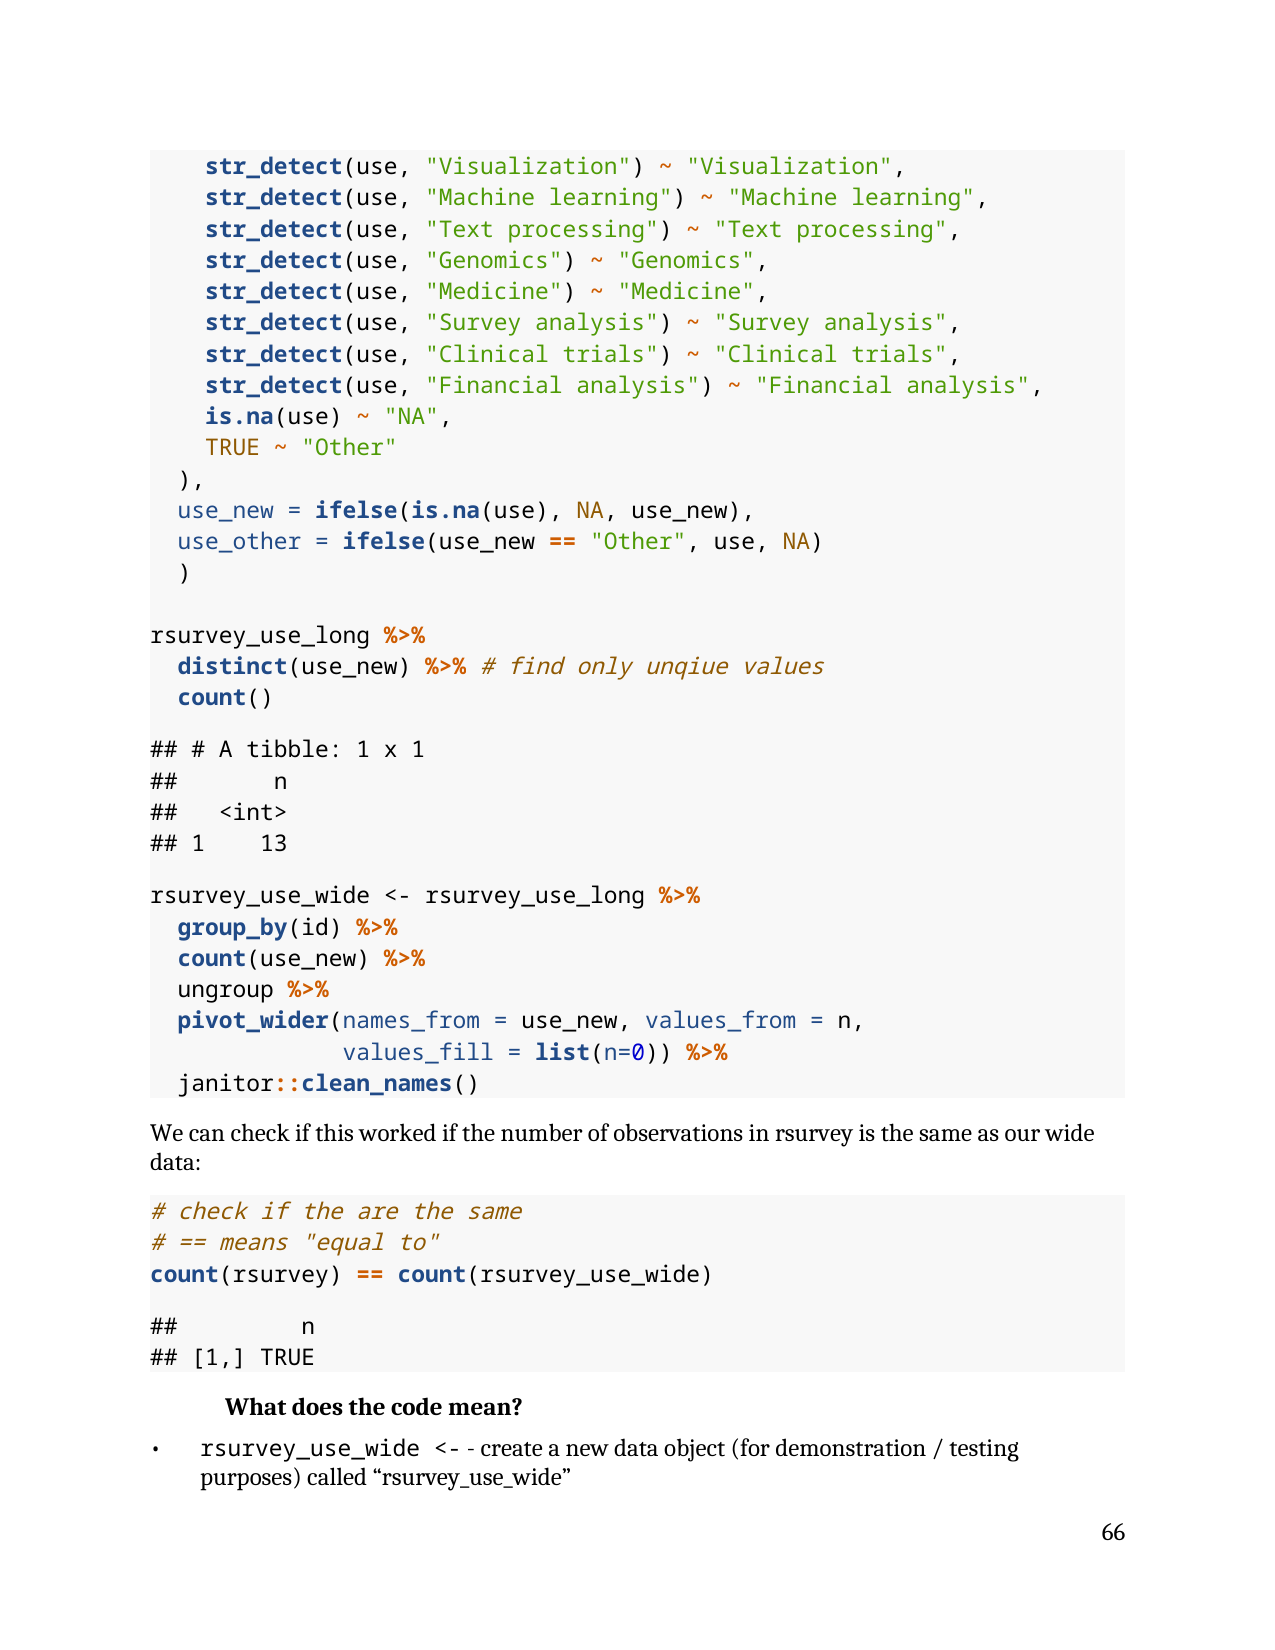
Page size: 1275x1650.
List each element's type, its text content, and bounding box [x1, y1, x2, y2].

text We can check if this worked if the number of observations in rsurvey is the same as our wide data: [150, 1119, 1125, 1176]
text ## # A tibble: 1 x 1 ## n ## <int> ## 1 13 [150, 733, 1125, 858]
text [150, 150, 1125, 712]
text ## n ## [1,] TRUE [150, 1309, 1125, 1372]
text rsurvey_use_wide <- rsurvey_use_long %>% group_by(id) %>% count(use_new) %>% ungroup %>% pivot_wider(names_from = use_new, values_from = n, values_fill = list(n=0)) %>% janitor::clean_names() [329, 879, 1125, 1098]
text What does the code mean? [225, 1393, 1125, 1422]
text # check if the are the same # == means "equal to" count(rsurvey) == count(rsurvey_use_wide) [150, 1195, 1125, 1289]
list rsurvey_use_wide <- - create a new data object (for demonstration / testing purposes) called “rsurvey_use_wide” [150, 1432, 1125, 1492]
